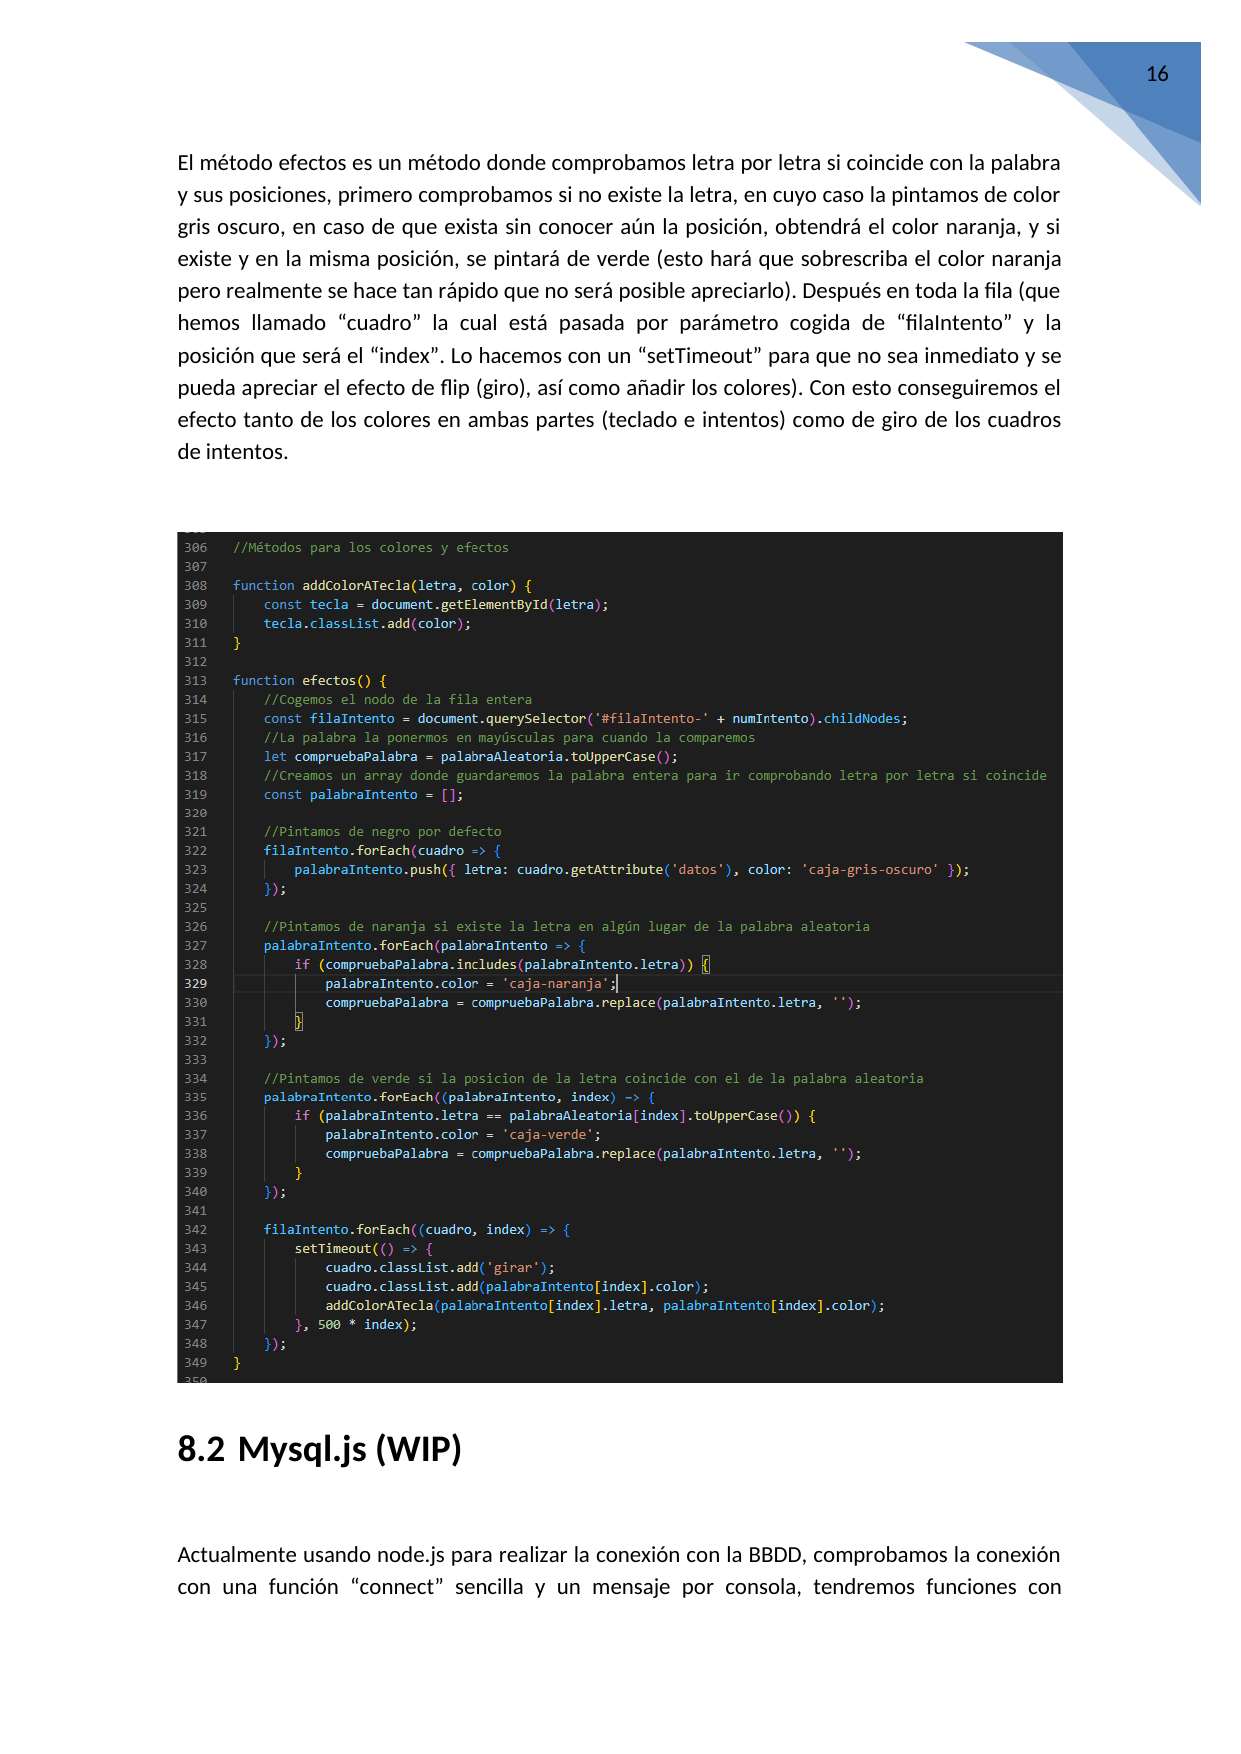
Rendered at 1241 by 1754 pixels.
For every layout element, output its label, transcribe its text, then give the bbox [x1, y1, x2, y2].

subtitle Mysql.js (WIP) [177, 1425, 1063, 1471]
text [177, 1540, 1063, 1600]
picture [963, 42, 1201, 206]
text El método efectos es un método donde comprobamos letra por letra si coincide con la palabra y sus posiciones, primero comprobamos si no existe la letra, en cuyo caso la pintamos de color gris oscuro, en caso de que exista sin conocer aún la posición, obtendrá el color naranja, y si existe y en la misma posición, se pintará de verde (esto hará que sobrescriba el color naranja pero realmente se hace tan rápido que no será posible apreciarlo). Después en toda la fila (que hemos llamado “cuadro” la cual está pasada por parámetro cogida de “filaIntento” y la posición que será el “index”. Lo hacemos con un “setTimeout” para que no sea inmediato y se pueda apreciar el efecto de flip (giro), así como añadir los colores). Con esto conseguiremos el efecto tanto de los colores en ambas partes (teclado e intentos) como de giro de los cuadros de intentos. [177, 148, 1063, 465]
picture [177, 532, 1063, 1383]
